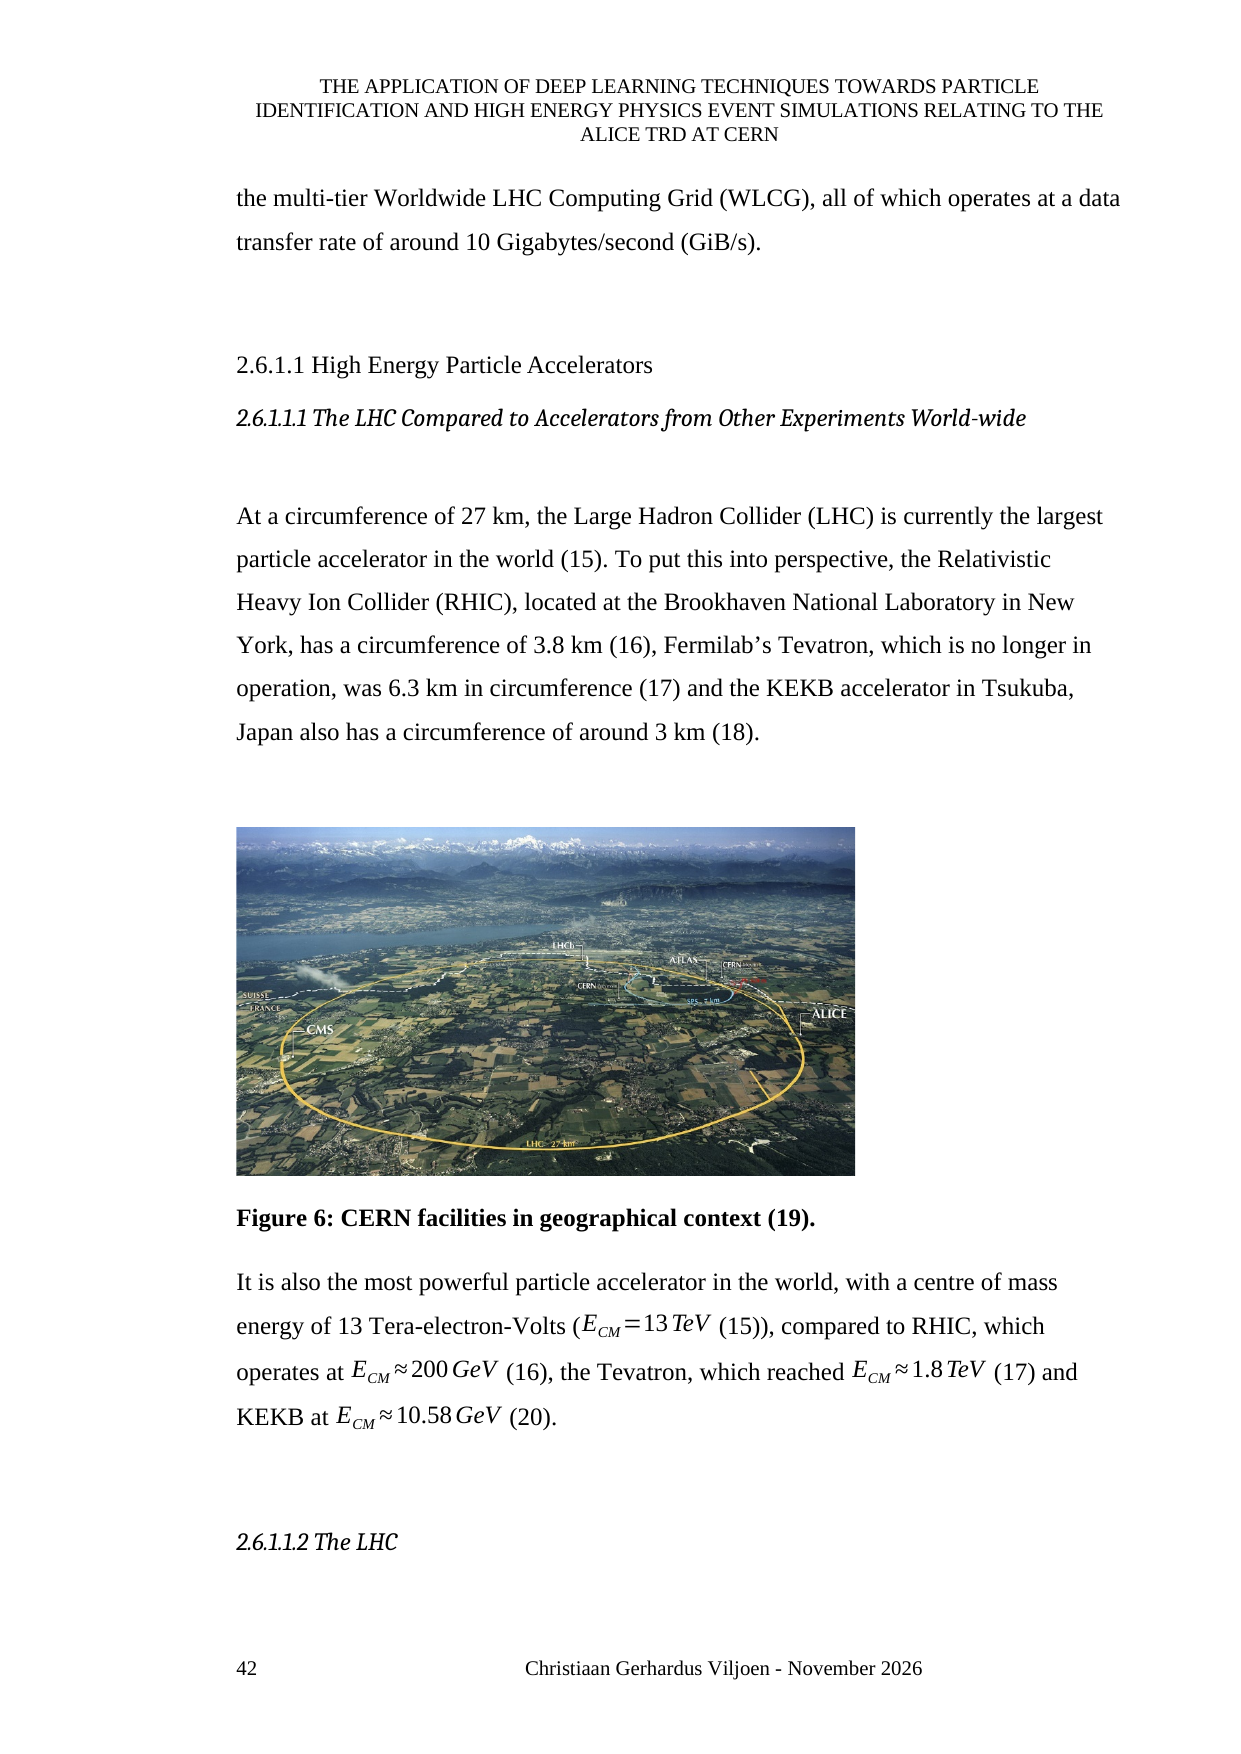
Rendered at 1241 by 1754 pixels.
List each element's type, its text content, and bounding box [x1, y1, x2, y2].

text At a circumference of 27 km, the Large Hadron Collider (LHC) is currently the largest particle accelerator in the world . To put this into perspective, the Relativistic Heavy Ion Collider (RHIC), located at the Brookhaven National Laboratory in New York, has a circumference of 3.8 km , Fermilab’s Tevatron, which is no longer in operation, was 6.3 km in circumference and the KEKB accelerator in Tsukuba, Japan also has a circumference of around 3 km . [236, 501, 1122, 745]
picture [236, 827, 855, 1176]
subtitle The LHC [236, 1528, 1122, 1556]
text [236, 183, 1122, 255]
subtitle The LHC Compared to Accelerators from Other Experiments World-wide [236, 404, 1122, 433]
text It is also the most powerful particle accelerator in the world, with a centre of mass energy of 13 Tera-electron-Volts ( ), compared to RHIC, which operates at , the Tevatron, which reached and KEKB at . [236, 1267, 1122, 1433]
text Figure 6: CERN facilities in geographical context . [236, 1203, 1122, 1231]
subtitle High Energy Particle Accelerators [236, 350, 1122, 379]
